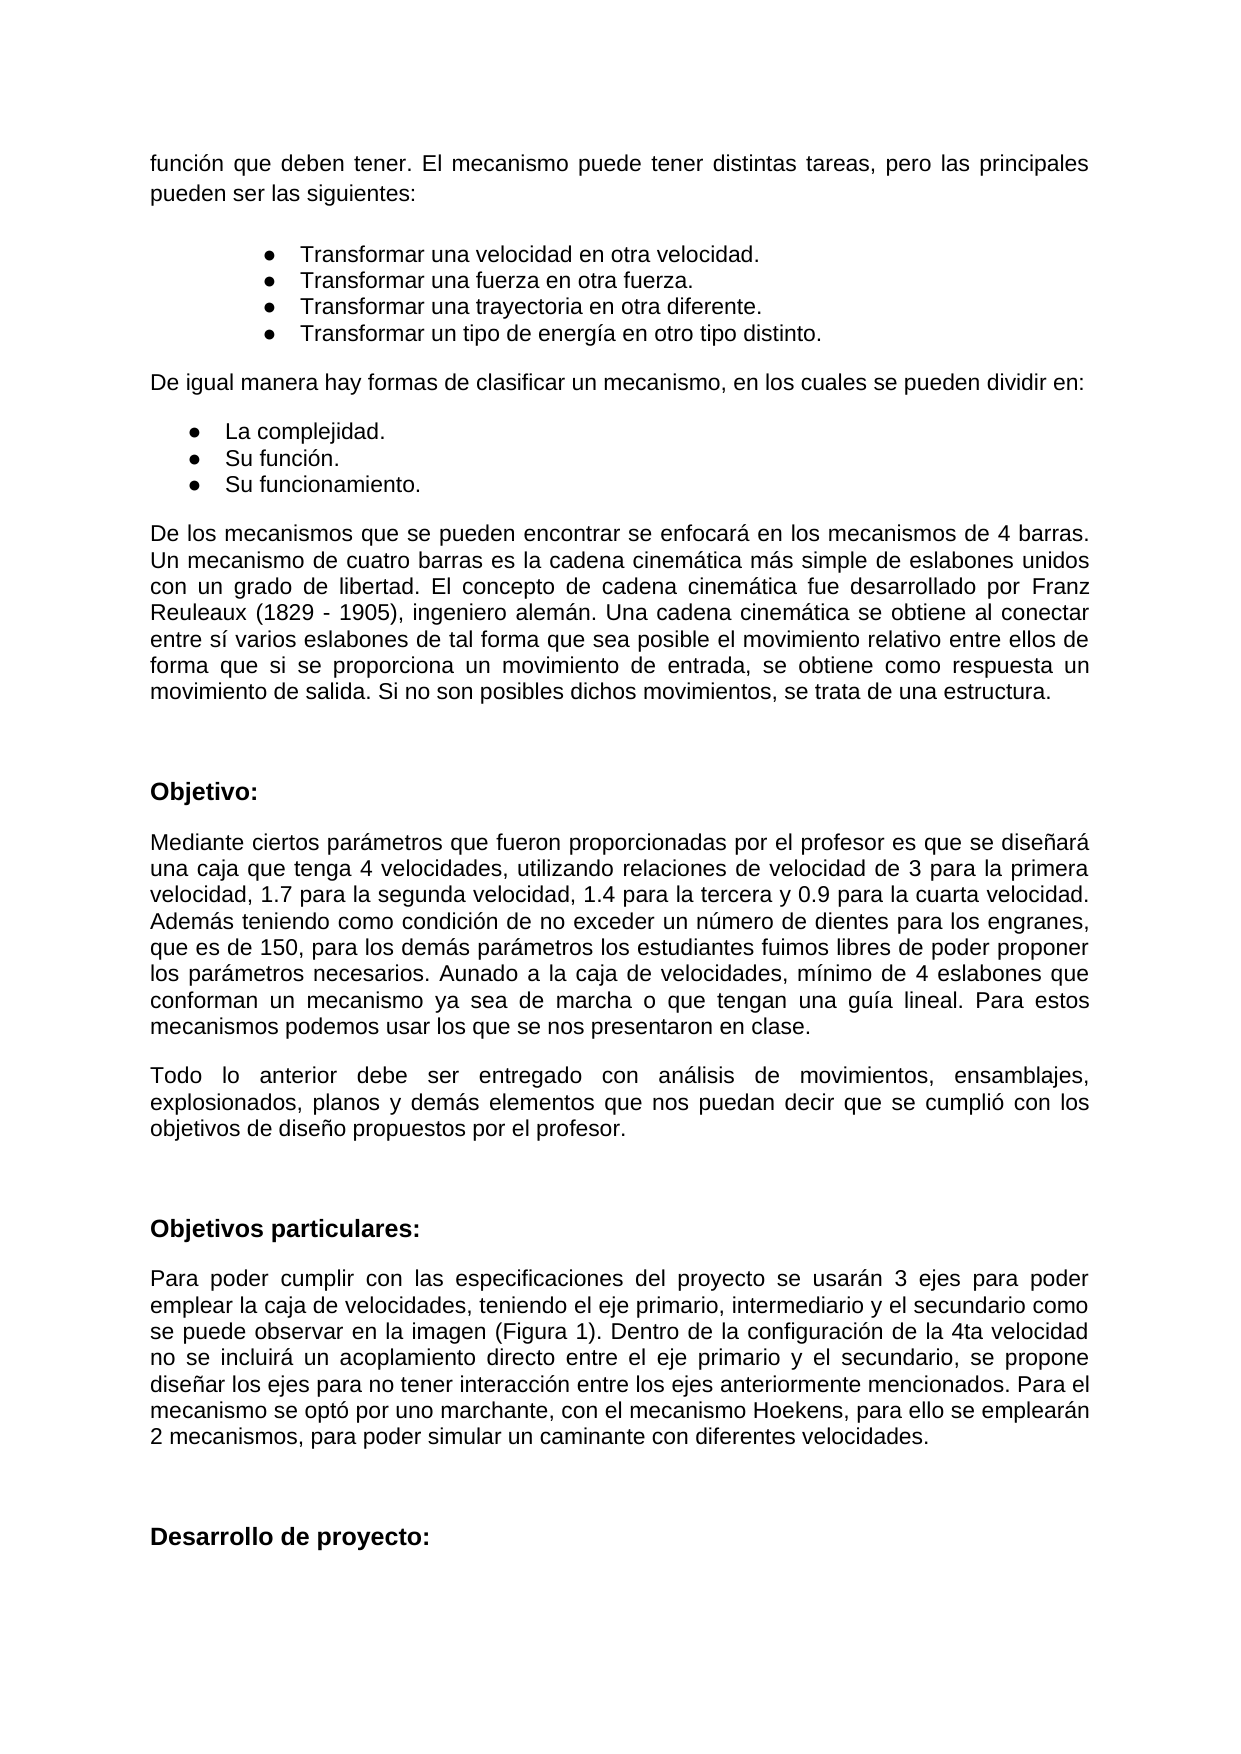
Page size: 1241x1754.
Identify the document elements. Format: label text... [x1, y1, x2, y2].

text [150, 150, 1090, 207]
text Para poder cumplir con las especificaciones del proyecto se usarán 3 ejes para poder emplear la caja de velocidades, teniendo el eje primario, intermediario y el secundario como se puede observar en la imagen (Figura 1). Dentro de la configuración de la 4ta velocidad no se incluirá un acoplamiento directo entre el eje primario y el secundario, se propone diseñar los ejes para no tener interacción entre los ejes anteriormente mencionados. Para el mecanismo se optó por uno marchante, con el mecanismo Hoekens, para ello se emplearán 2 mecanismos, para poder simular un caminante con diferentes velocidades. [150, 1265, 1090, 1450]
list La complejidad. [187, 418, 1090, 444]
text Todo lo anterior debe ser entregado con análisis de movimientos, ensamblajes, explosionados, planos y demás elementos que nos puedan decir que se cumplió con los objetivos de diseño propuestos por el profesor. [150, 1062, 1090, 1141]
list Transformar una velocidad en otra velocidad. [262, 241, 1090, 267]
list Transformar una trayectoria en otra diferente. [262, 293, 1090, 320]
list Su funcionamiento. [187, 471, 1090, 497]
text Objetivo: [150, 777, 1090, 806]
text De los mecanismos que se pueden encontrar se enfocará en los mecanismos de 4 barras. Un mecanismo de cuatro barras es la cadena cinemática más simple de eslabones unidos con un grado de libertad. El concepto de cadena cinemática fue desarrollado por Franz Reuleaux (1829 - 1905), ingeniero alemán. Una cadena cinemática se obtiene al conectar entre sí varios eslabones de tal forma que sea posible el movimiento relativo entre ellos de forma que si se proporciona un movimiento de entrada, se obtiene como respuesta un movimiento de salida. Si no son posibles dichos movimientos, se trata de una estructura. [150, 520, 1090, 705]
list Transformar una fuerza en otra fuerza. [262, 267, 1090, 293]
list Su función. [187, 444, 1090, 471]
text Desarrollo de proyecto: [150, 1522, 1090, 1551]
list Transformar un tipo de energía en otro tipo distinto. [262, 320, 1090, 346]
text De igual manera hay formas de clasificar un mecanismo, en los cuales se pueden dividir en: [150, 369, 1090, 395]
text Mediante ciertos parámetros que fueron proporcionadas por el profesor es que se diseñará una caja que tenga 4 velocidades, utilizando relaciones de velocidad de 3 para la primera velocidad, 1.7 para la segunda velocidad, 1.4 para la tercera y 0.9 para la cuarta velocidad. Además teniendo como condición de no exceder un número de dientes para los engranes, que es de 150, para los demás parámetros los estudiantes fuimos libres de poder proponer los parámetros necesarios. Aunado a la caja de velocidades, mínimo de 4 eslabones que conforman un mecanismo ya sea de marcha o que tengan una guía lineal. Para estos mecanismos podemos usar los que se nos presentaron en clase. [150, 828, 1090, 1039]
text Objetivos particulares: [150, 1213, 1090, 1242]
